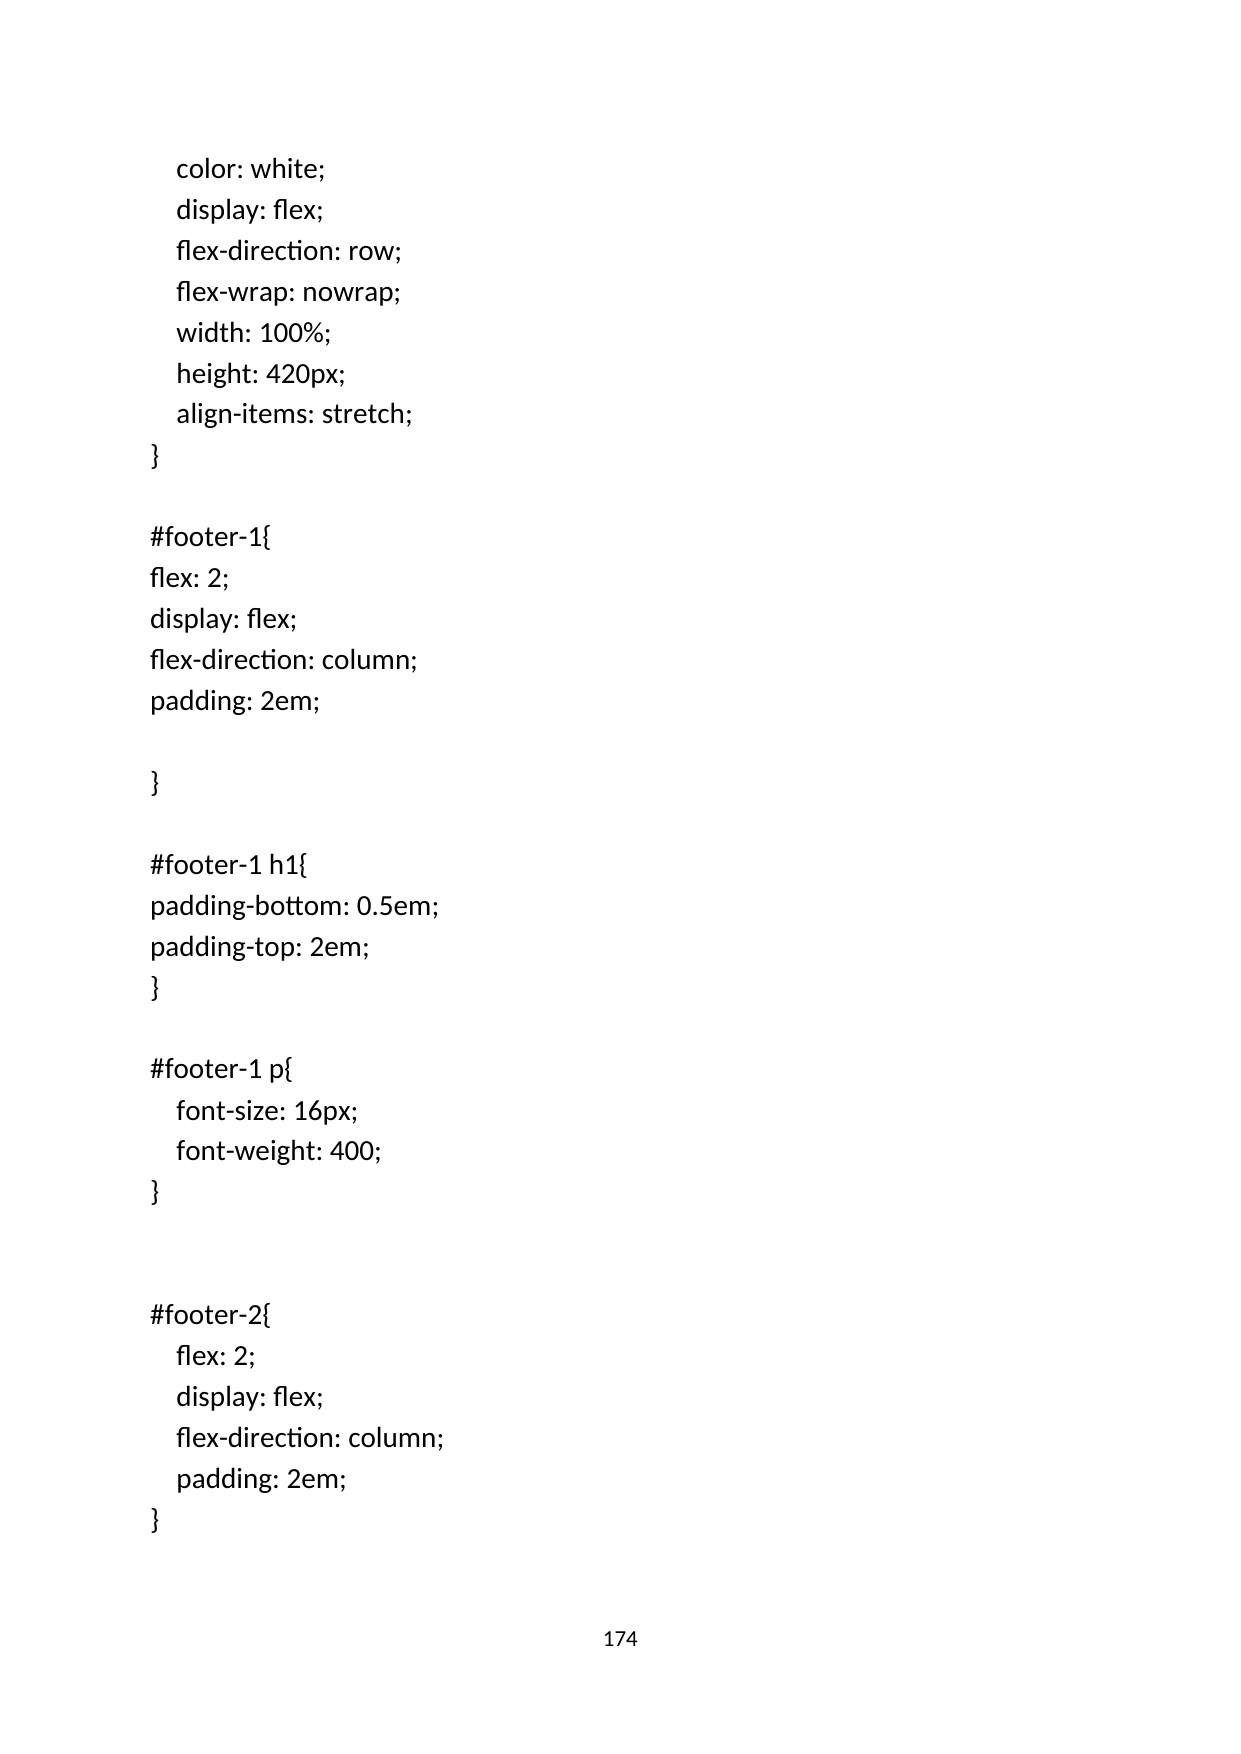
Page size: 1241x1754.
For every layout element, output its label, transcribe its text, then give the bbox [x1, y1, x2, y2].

text flex-wrap: nowrap; [150, 273, 1090, 308]
text height: 420px; [150, 355, 1090, 390]
text flex: 2; [150, 559, 1090, 595]
text font-weight: 400; [150, 1132, 1090, 1168]
text } [150, 1173, 1090, 1209]
text #footer-1 h1{ [150, 846, 1090, 882]
text } [150, 1501, 1090, 1537]
text } [150, 437, 1090, 472]
text #footer-2{ [150, 1296, 1090, 1332]
text flex-direction: column; [150, 641, 1090, 677]
text } [150, 764, 1090, 800]
text } [150, 969, 1090, 1004]
text width: 100%; [150, 314, 1090, 349]
text padding: 2em; [150, 1460, 1090, 1496]
text display: flex; [150, 600, 1090, 636]
text padding-top: 2em; [150, 928, 1090, 963]
text padding-bottom: 0.5em; [150, 887, 1090, 922]
text font-size: 16px; [150, 1092, 1090, 1127]
text flex: 2; [150, 1337, 1090, 1373]
text align-items: stretch; [150, 396, 1090, 431]
text flex-direction: column; [150, 1419, 1090, 1455]
text display: flex; [150, 1378, 1090, 1414]
text padding: 2em; [150, 682, 1090, 718]
text #footer-1{ [150, 518, 1090, 554]
text color: white; [150, 150, 1090, 186]
text display: flex; [150, 191, 1090, 227]
text flex-direction: row; [150, 232, 1090, 267]
text #footer-1 p{ [150, 1051, 1090, 1086]
